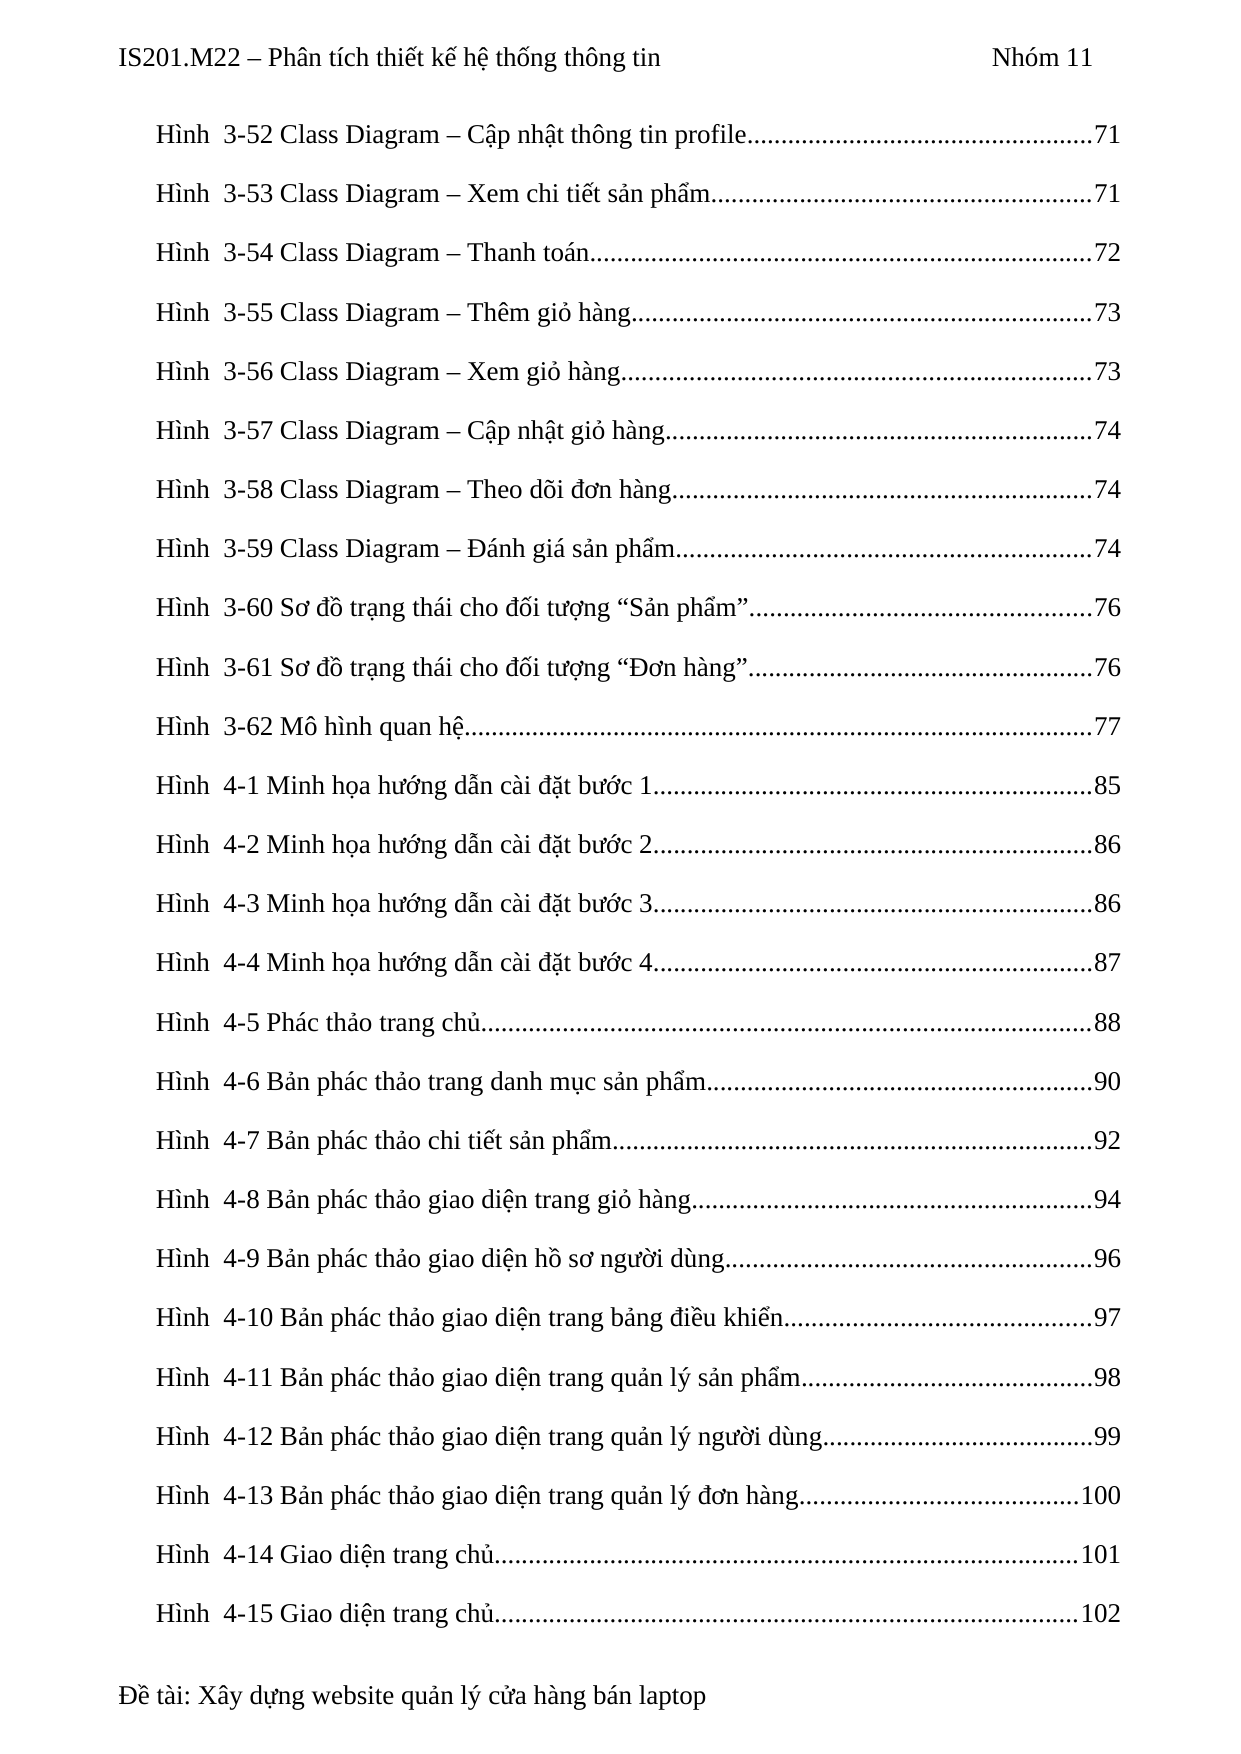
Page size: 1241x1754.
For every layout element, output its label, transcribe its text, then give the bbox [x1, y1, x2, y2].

text Hình 4-10 Bản phác thảo giao diện trang bảng điều khiển 97 [118, 1301, 1122, 1333]
text Hình 3-57 Class Diagram – Cập nhật giỏ hàng 74 [118, 414, 1122, 445]
text Hình 4-5 Phác thảo trang chủ 88 [118, 1006, 1122, 1037]
text Hình 3-52 Class Diagram – Cập nhật thông tin profile 71 [118, 118, 1122, 149]
text Hình 4-1 Minh họa hướng dẫn cài đặt bước 1 85 [118, 769, 1122, 800]
text Hình 4-9 Bản phác thảo giao diện hồ sơ người dùng 96 [118, 1242, 1122, 1273]
text Hình 4-11 Bản phác thảo giao diện trang quản lý sản phẩm 98 [118, 1361, 1122, 1392]
text Hình 3-61 Sơ đồ trạng thái cho đối tượng “Đơn hàng”. 76 [118, 651, 1122, 682]
text Hình 4-13 Bản phác thảo giao diện trang quản lý đơn hàng 100 [118, 1479, 1122, 1510]
text Hình 3-54 Class Diagram – Thanh toán 72 [118, 236, 1122, 268]
text Hình 4-3 Minh họa hướng dẫn cài đặt bước 3. 86 [118, 887, 1122, 918]
text Hình 4-12 Bản phác thảo giao diện trang quản lý người dùng 99 [118, 1420, 1122, 1451]
text Hình 3-56 Class Diagram – Xem giỏ hàng 73 [118, 355, 1122, 386]
text Hình 4-6 Bản phác thảo trang danh mục sản phẩm 90 [118, 1065, 1122, 1096]
text Hình 4-4 Minh họa hướng dẫn cài đặt bước 4. 87 [118, 946, 1122, 978]
text Hình 3-62 Mô hình quan hệ 77 [118, 710, 1122, 741]
text Hình 3-55 Class Diagram – Thêm giỏ hàng 73 [118, 296, 1122, 327]
text Hình 3-59 Class Diagram – Đánh giá sản phẩm 74 [118, 532, 1122, 563]
text Hình 4-14 Giao diện trang chủ 101 [118, 1538, 1122, 1569]
text Hình 3-58 Class Diagram – Theo dõi đơn hàng 74 [118, 473, 1122, 504]
text Hình 4-2 Minh họa hướng dẫn cài đặt bước 2. 86 [118, 828, 1122, 859]
text Hình 4-7 Bản phác thảo chi tiết sản phẩm 92 [118, 1124, 1122, 1155]
text Hình 3-60 Sơ đồ trạng thái cho đối tượng “Sản phẩm”. 76 [118, 591, 1122, 623]
text Hình 4-15 Giao diện trang chủ 102 [118, 1597, 1122, 1628]
text Hình 3-53 Class Diagram – Xem chi tiết sản phẩm 71 [118, 177, 1122, 208]
text Hình 4-8 Bản phác thảo giao diện trang giỏ hàng 94 [118, 1183, 1122, 1214]
